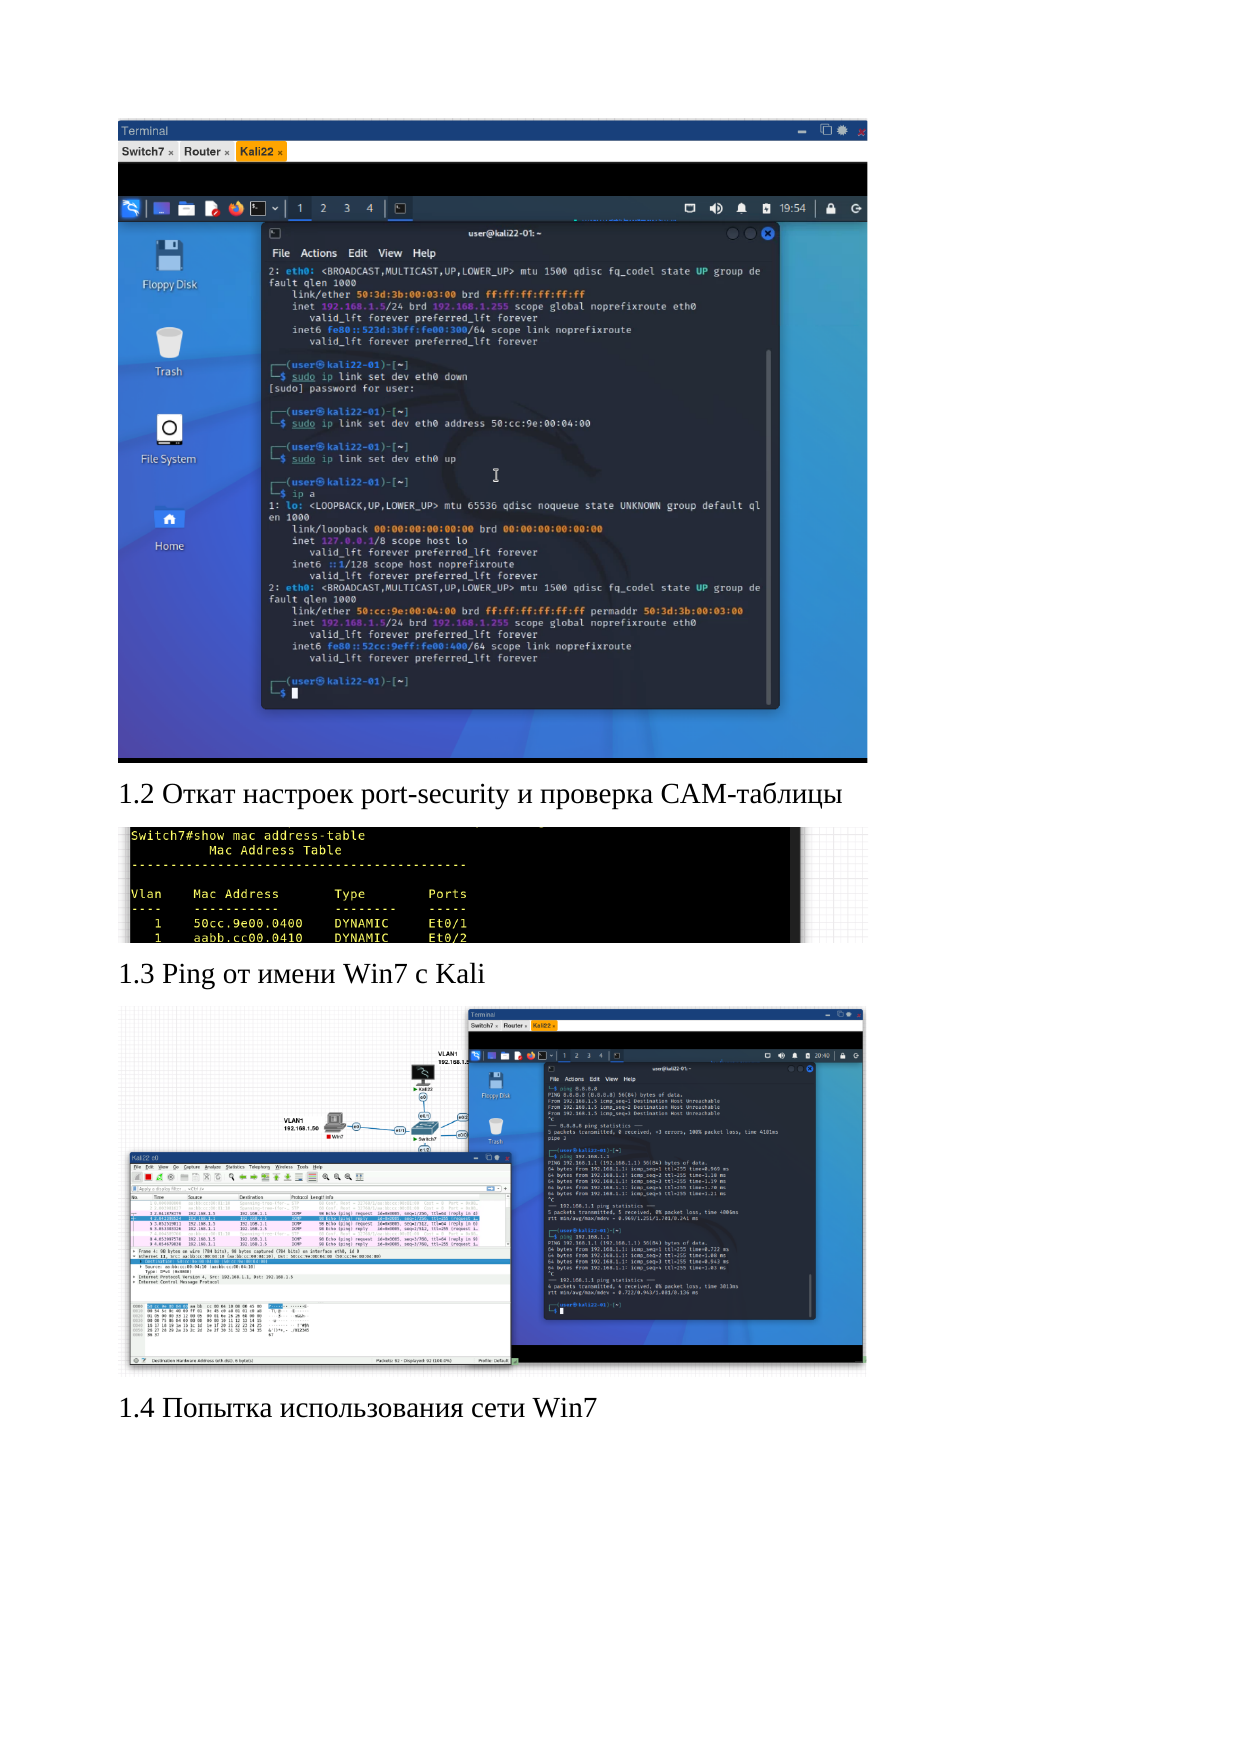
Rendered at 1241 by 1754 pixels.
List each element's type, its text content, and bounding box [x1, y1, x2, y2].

text 1.2 Откат настроек port-security и проверка CAM-таблицы [118, 777, 1152, 810]
picture [118, 827, 869, 943]
text 1.4 Попытка использования сети Win7 [118, 1390, 1152, 1424]
picture [118, 1006, 867, 1377]
text 1.3 Ping от имени Win7 с Kali [118, 957, 1152, 990]
picture [118, 118, 868, 763]
